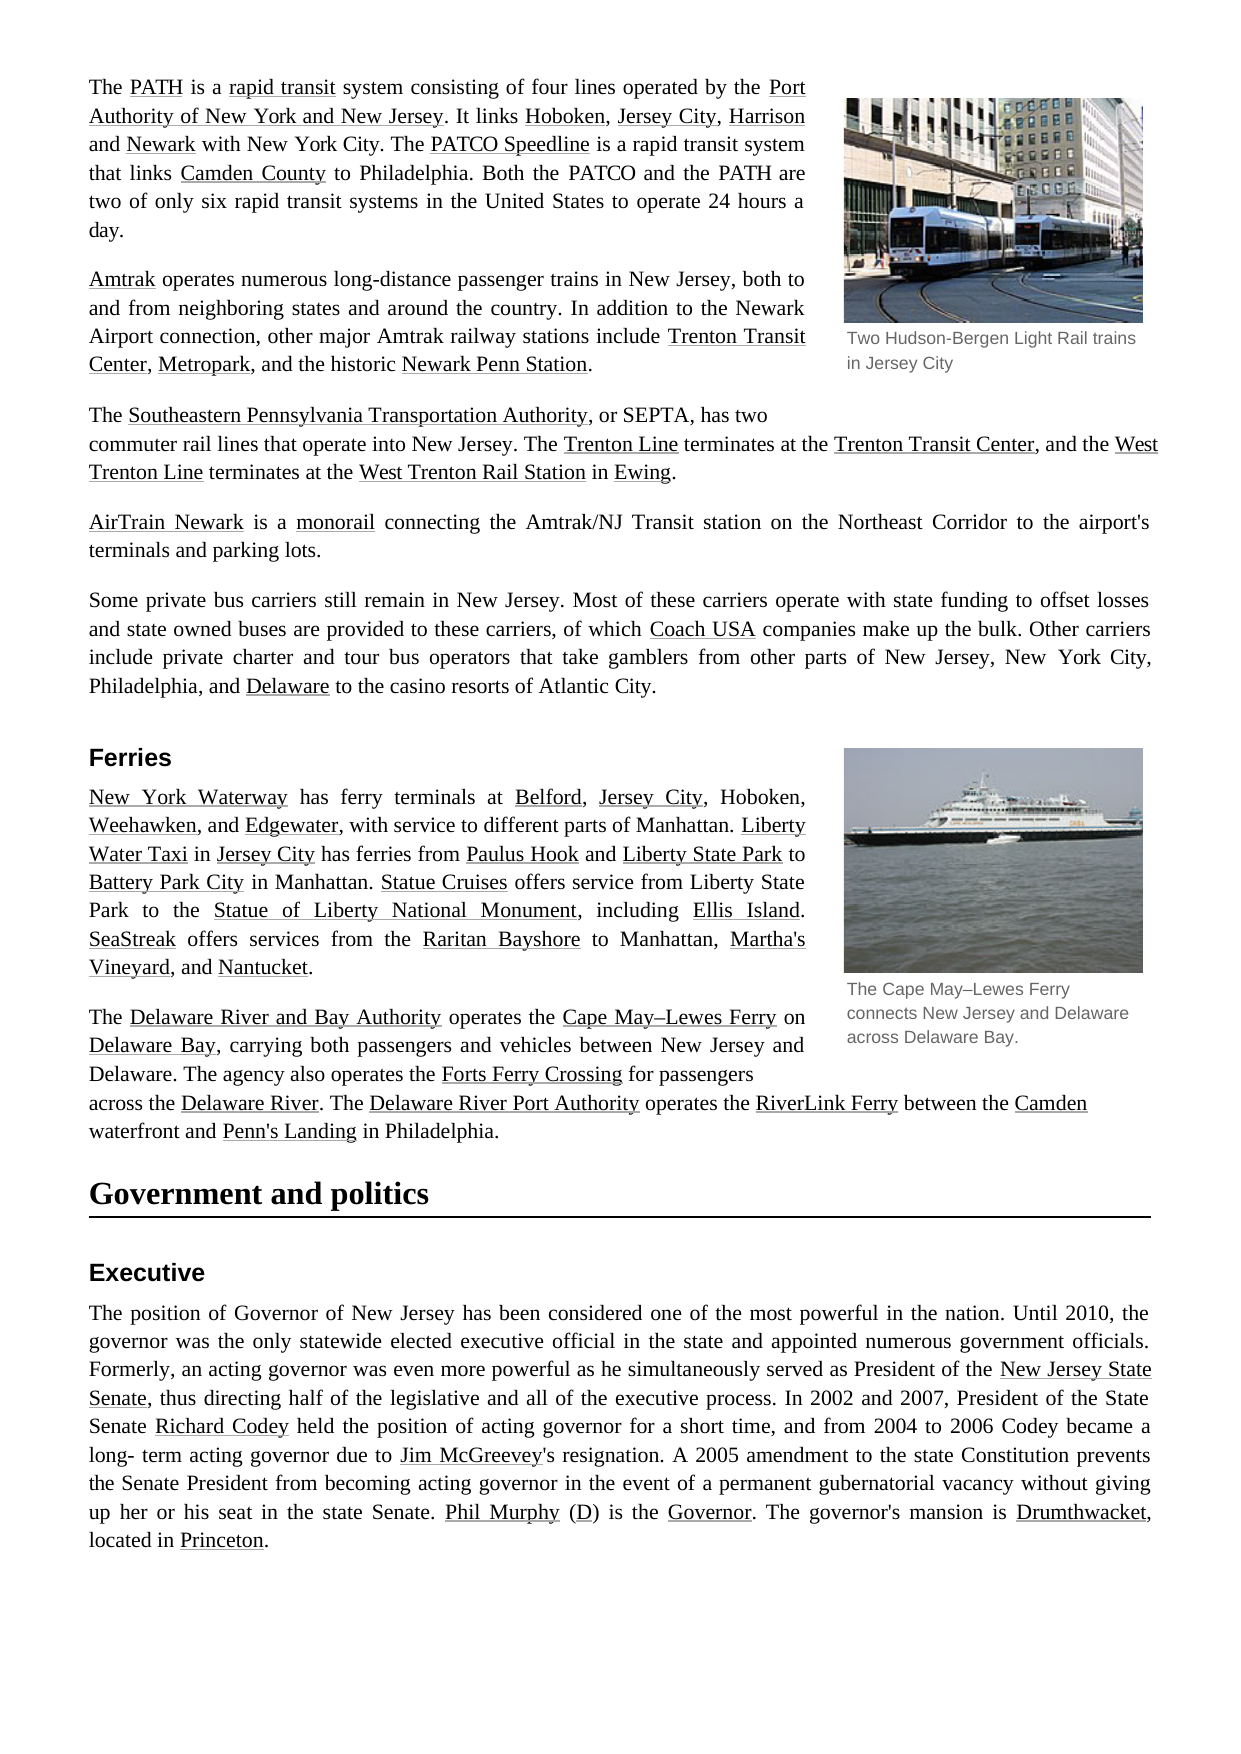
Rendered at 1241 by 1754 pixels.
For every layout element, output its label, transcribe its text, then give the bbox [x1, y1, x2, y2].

text The PATH is a rapid transit system consisting of four lines operated by the Port Authority of New York and New Jersey. It links Hoboken, Jersey City, Harrison and Newark with New York City. The PATCO Speedline is a rapid transit system that links Camden County to Philadelphia. Both the PATCO and the PATH are two of only six rapid transit systems in the United States to operate 24 hours a day. [88, 74, 806, 242]
text The Delaware River and Bay Authority operates the Cape May–Lewes Ferry on Delaware Bay, carrying both passengers and vehicles between New Jersey and Delaware. The agency also operates the Forts Ferry Crossing for passengers [88, 1004, 806, 1086]
text AirTrain Newark is a monorail connecting the Amtrak/NJ Transit station on the Northeast Corridor to the airport's terminals and parking lots. [88, 509, 1151, 563]
subtitle Government and politics [88, 1174, 1178, 1212]
text commuter rail lines that operate into New Jersey. The Trenton Line terminates at the Trenton Transit Center, and the West Trenton Line terminates at the West Trenton Rail Station in Ewing. [88, 431, 1160, 484]
text Some private bus carriers still remain in New Jersey. Most of these carriers operate with state funding to offset losses and state owned buses are provided to these carriers, of which Coach USA companies make up the bulk. Other carriers include private charter and tour bus operators that take gamblers from other parts of New Jersey, New York City, Philadelphia, and Delaware to the casino resorts of Atlantic City. [88, 587, 1152, 698]
picture [843, 98, 1143, 323]
text Amtrak operates numerous long-distance passenger trains in New Jersey, both to and from neighboring states and around the country. In addition to the Newark Airport connection, other major Amtrak railway stations include Trenton Transit Center, Metropark, and the historic Newark Penn Station. [88, 266, 806, 377]
text The Cape May–Lewes Ferry connects New Jersey and Delaware across Delaware Bay. [847, 978, 1131, 1048]
text Two Hudson-Bergen Light Rail trains in Jersey City [847, 328, 1141, 373]
text The Southeastern Pennsylvania Transportation Authority, or SEPTA, has two [88, 402, 1178, 427]
text across the Delaware River. The Delaware River Port Authority operates the RiverLink Ferry between the Camden waterfront and Penn's Landing in Philadelphia. [88, 1090, 1136, 1143]
picture [843, 748, 1143, 973]
text New York Waterway has ferry terminals at Belford, Jersey City, Hoboken, Weehawken, and Edgewater, with service to different parts of Manhattan. Liberty Water Taxi in Jersey City has ferries from Paulus Hook and Liberty State Park to Battery Park City in Manhattan. Statue Cruises offers service from Liberty State Park to the Statue of Liberty National Monument, including Ellis Island. SeaStreak offers services from the Raritan Bayshore to Manhattan, Martha's Vineyard, and Nantucket. [88, 784, 806, 979]
text The position of Governor of New Jersey has been considered one of the most powerful in the nation. Until 2010, the governor was the only statewide elected executive official in the state and appointed numerous government officials. Formerly, an acting governor was even more powerful as he simultaneously served as President of the New Jersey State Senate, thus directing half of the legislative and all of the executive process. In 2002 and 2007, President of the State Senate Richard Codey held the position of acting governor for a short time, and from 2004 to 2006 Codey became a long- term acting governor due to Jim McGreevey's resignation. A 2005 amendment to the state Constitution prevents the Senate President from becoming acting governor in the event of a permanent gubernatorial vacancy without giving up her or his seat in the state Senate. Phil Murphy (D) is the Governor. The governor's mansion is Drumthwacket, located in Princeton. [88, 1299, 1152, 1552]
subtitle Executive [88, 1258, 1178, 1287]
subtitle Ferries [88, 743, 809, 771]
